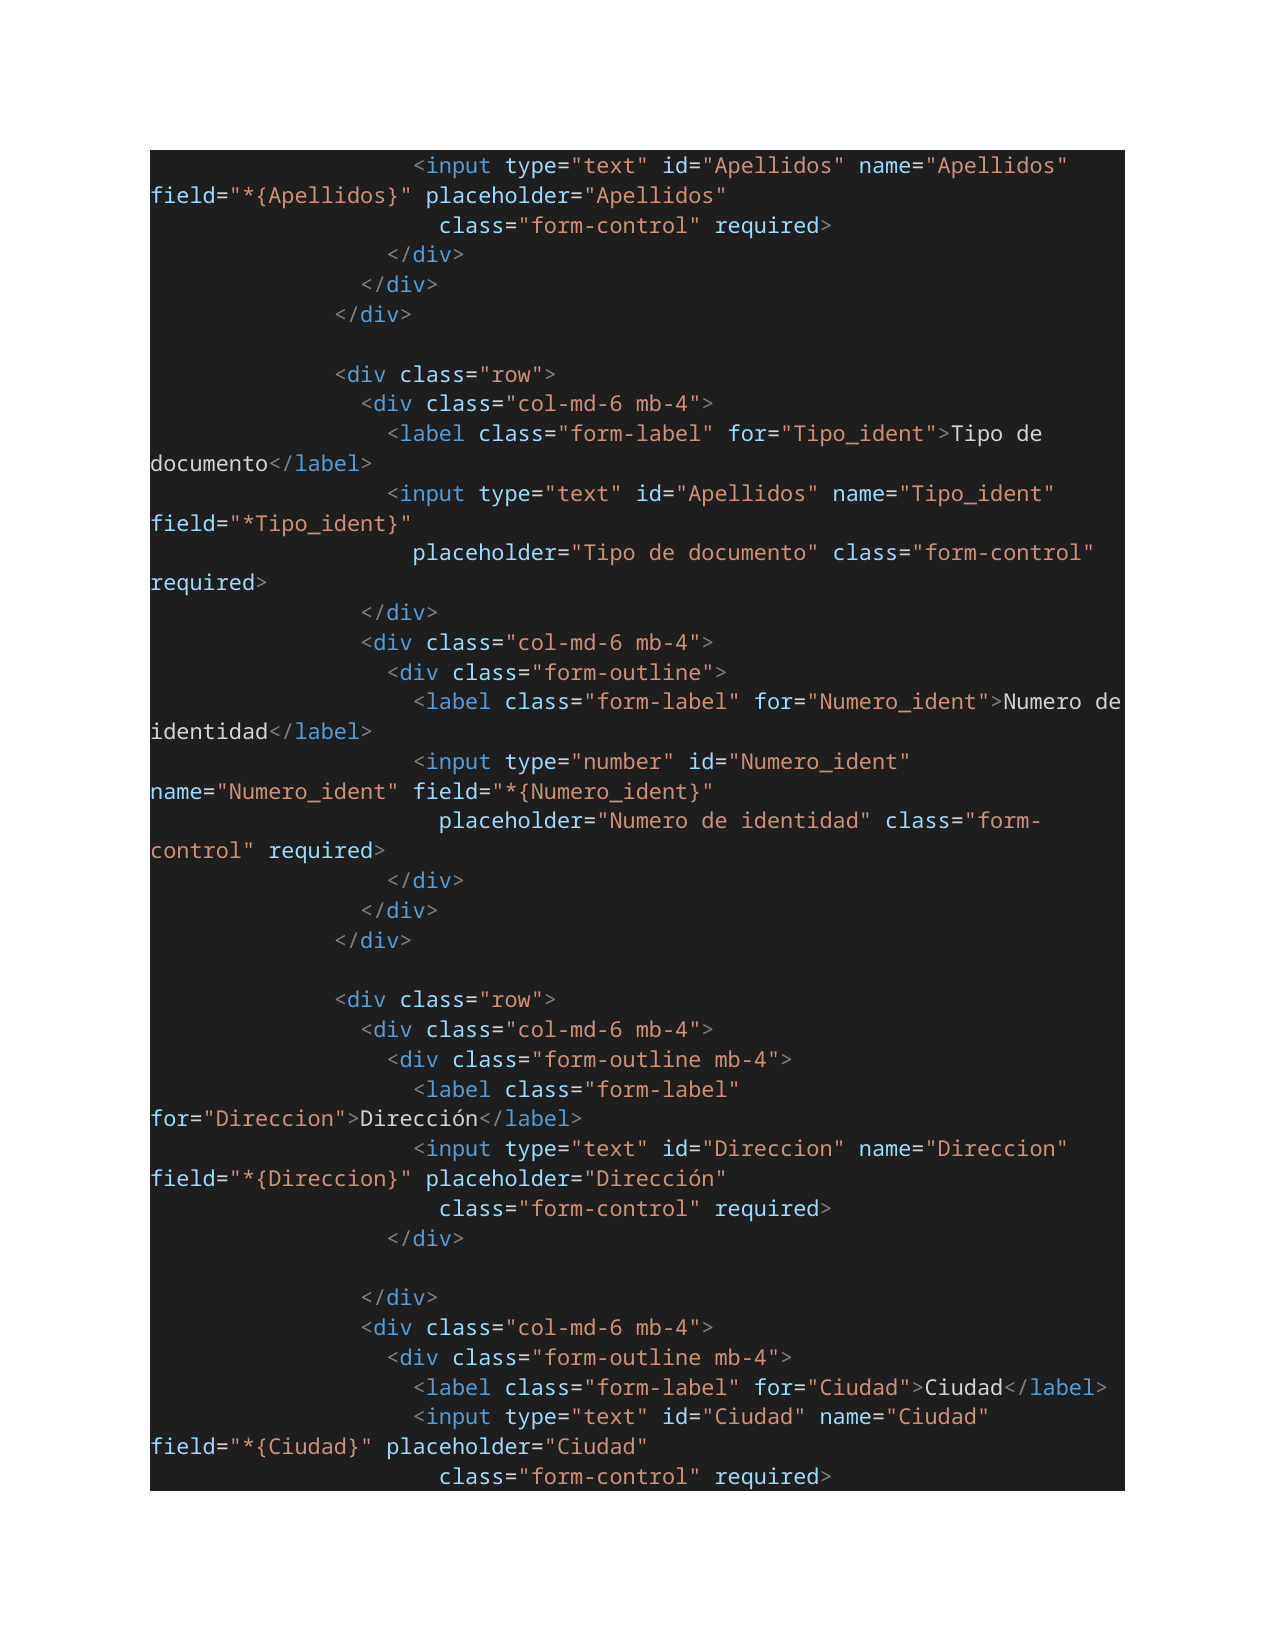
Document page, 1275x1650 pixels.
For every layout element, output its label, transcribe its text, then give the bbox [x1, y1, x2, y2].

text <div class="col-md-6 mb-4"> [150, 388, 1125, 418]
text <input type="text" id="Apellidos" name="Apellidos" field="*{Apellidos}" placeholder="Apellidos" [150, 150, 1125, 209]
text </div> [150, 269, 1125, 299]
text class="form-control" required> [150, 1193, 1125, 1222]
text <div class="col-md-6 mb-4"> [150, 1014, 1125, 1044]
text <input type="text" id="Apellidos" name="Tipo_ident" field="*Tipo_ident}" [150, 478, 1125, 537]
text <div class="col-md-6 mb-4"> [150, 1312, 1125, 1342]
text </div> [150, 895, 1125, 924]
text <input type="text" id="Direccion" name="Direccion" field="*{Direccion}" placeholder="Dirección" [150, 1133, 1125, 1193]
text <div class="row"> [150, 984, 1125, 1014]
text class="form-control" required> [150, 1461, 1125, 1491]
text </div> [150, 597, 1125, 627]
text <label class="form-label" for="Tipo_ident">Tipo de documento</label> [150, 418, 1125, 478]
text <div class="col-md-6 mb-4"> [150, 627, 1125, 656]
text </div> [150, 865, 1125, 895]
text <div class="row"> [150, 358, 1125, 388]
text <label class="form-label" for="Ciudad">Ciudad</label> [150, 1371, 1125, 1401]
text placeholder="Tipo de documento" class="form-control" required> [150, 537, 1125, 597]
text <input type="number" id="Numero_ident" name="Numero_ident" field="*{Numero_ident}" [150, 746, 1125, 805]
text </div> [150, 1222, 1125, 1252]
text </div> [150, 299, 1125, 329]
text <label class="form-label" for="Direccion">Dirección</label> [150, 1073, 1125, 1133]
text <div class="form-outline"> [150, 656, 1125, 686]
text <div class="form-outline mb-4"> [150, 1044, 1125, 1073]
text <input type="text" id="Ciudad" name="Ciudad" field="*{Ciudad}" placeholder="Ciudad" [150, 1401, 1125, 1461]
text </div> [150, 924, 1125, 954]
text class="form-control" required> [150, 209, 1125, 239]
text placeholder="Numero de identidad" class="form-control" required> [150, 805, 1125, 865]
text <div class="form-outline mb-4"> [150, 1342, 1125, 1371]
text </div> [150, 239, 1125, 269]
text </div> [150, 1282, 1125, 1312]
text <label class="form-label" for="Numero_ident">Numero de identidad</label> [150, 686, 1125, 746]
